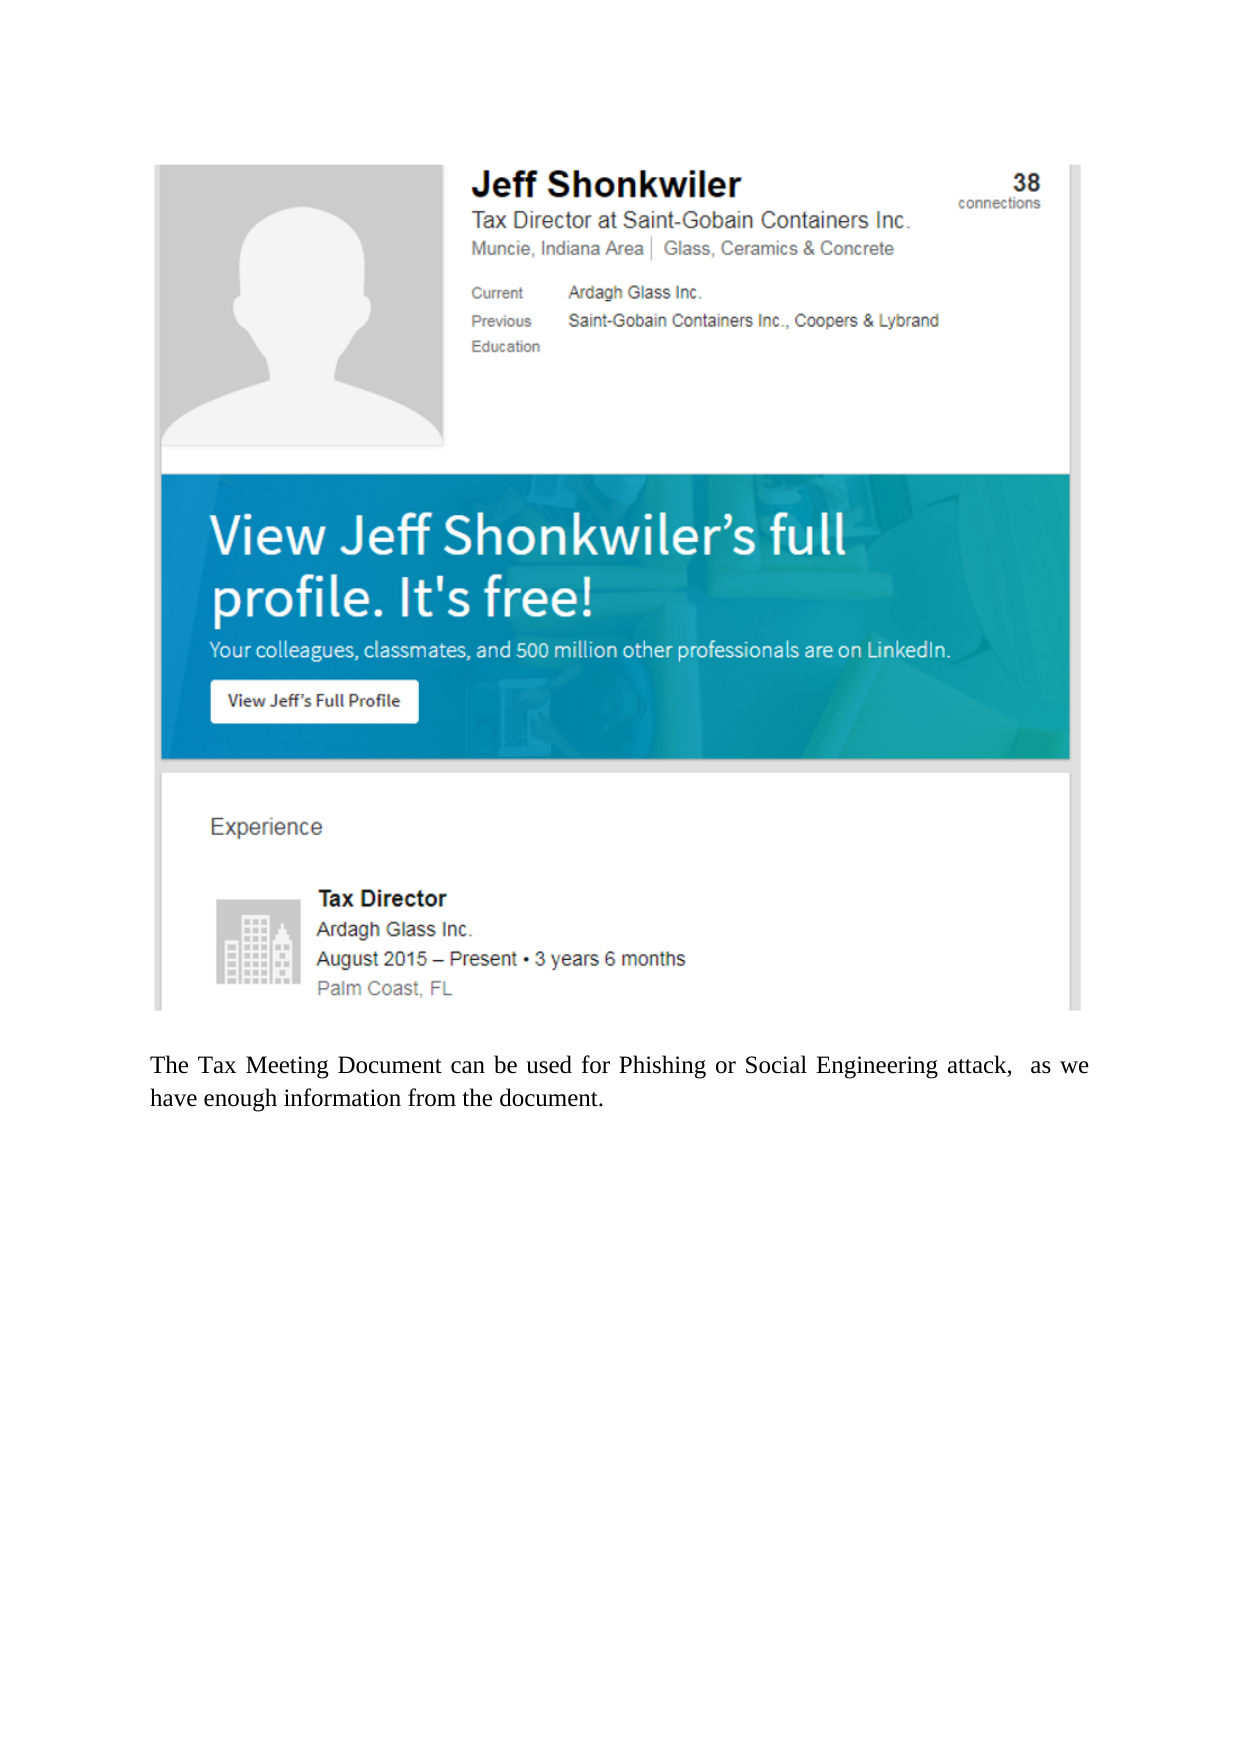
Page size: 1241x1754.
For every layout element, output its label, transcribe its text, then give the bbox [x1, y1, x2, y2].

picture [150, 150, 1090, 1013]
text The Tax Meeting Document can be used for Phishing or Social Engineering attack, as we have enough information from the document. [150, 1050, 1090, 1112]
